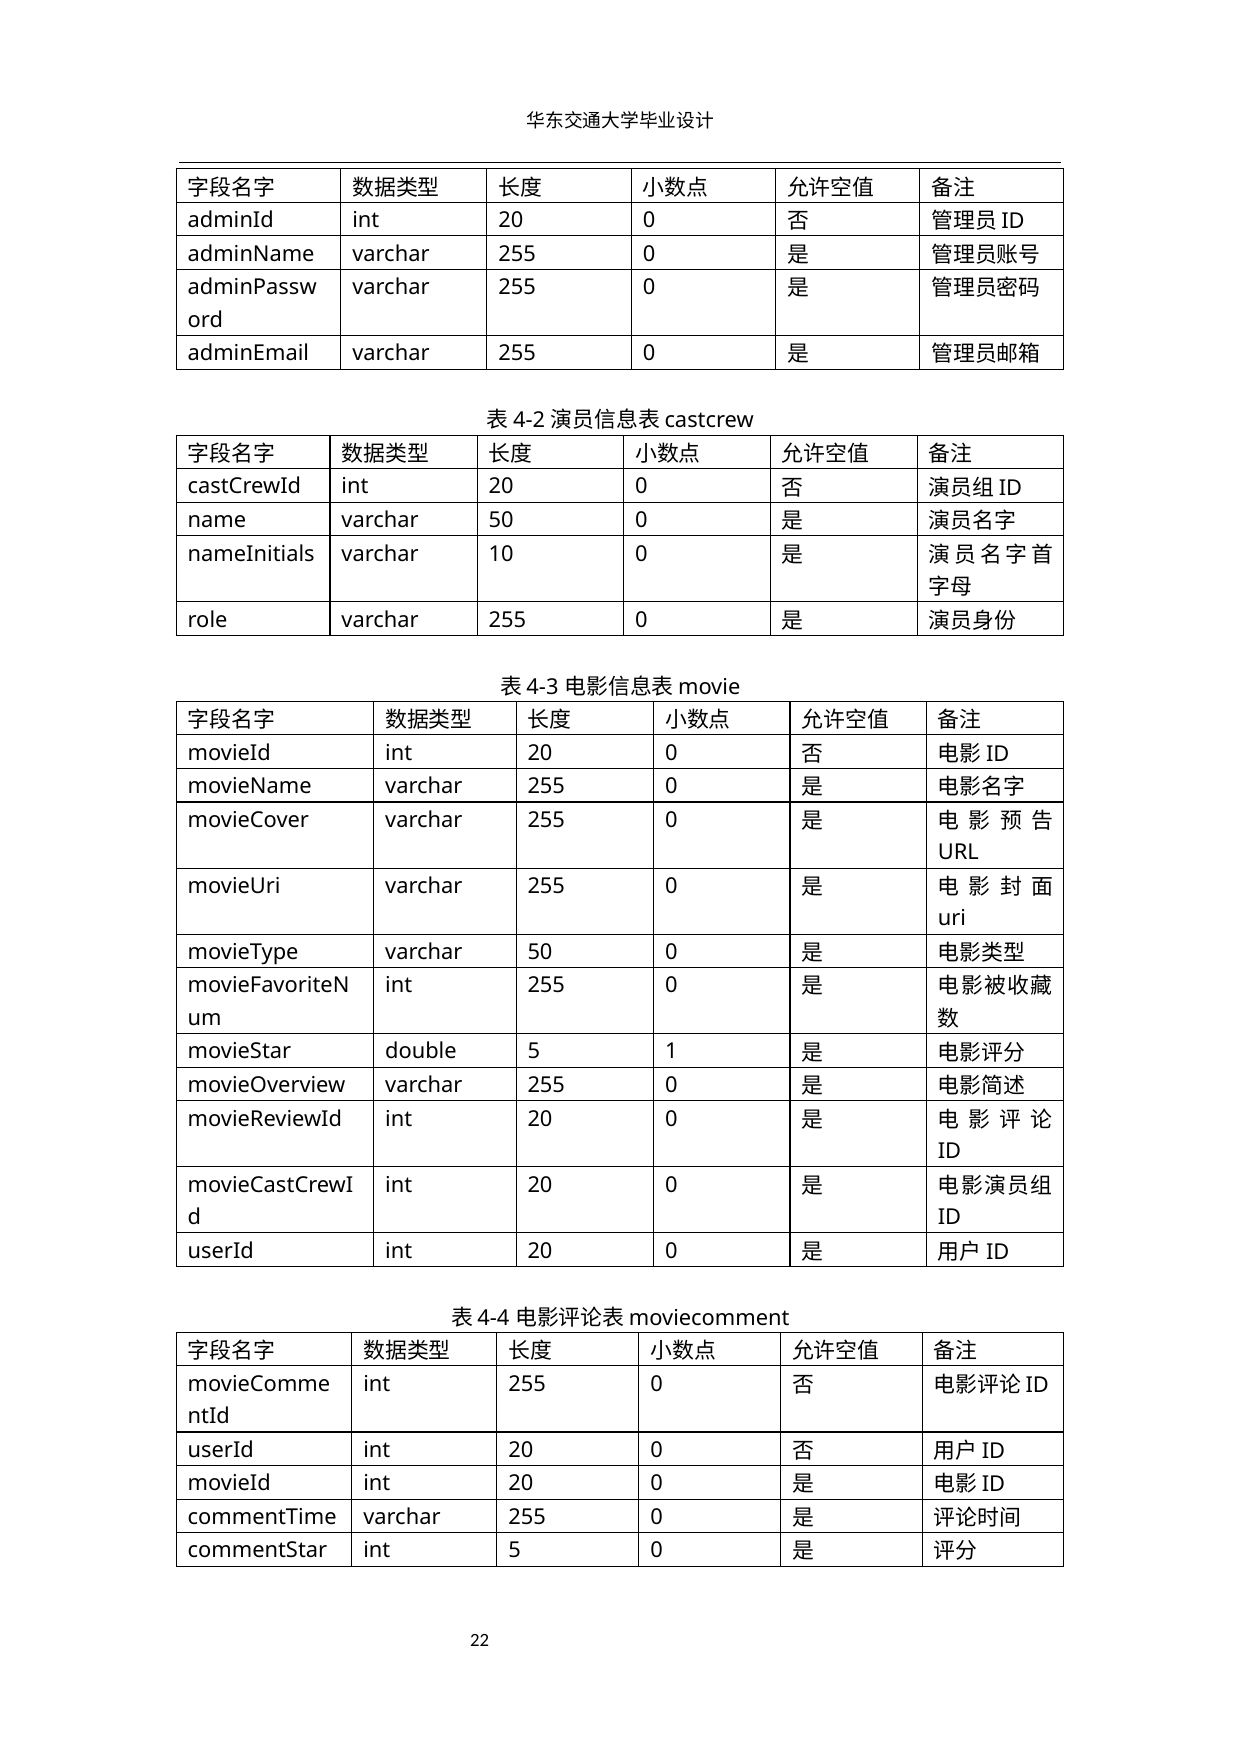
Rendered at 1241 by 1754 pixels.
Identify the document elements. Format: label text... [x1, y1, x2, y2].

table_cell name [177, 503, 329, 535]
table_cell varchar [374, 1068, 516, 1100]
table_cell varchar [331, 503, 477, 535]
table_cell 管理员ID [920, 203, 1063, 235]
table_cell int [341, 203, 486, 235]
table_cell 是 [791, 1167, 926, 1232]
table_cell 0 [639, 1433, 780, 1465]
table_cell movieId [177, 735, 373, 768]
table_header 字段名字 [177, 169, 340, 202]
table_header 备注 [927, 702, 1063, 734]
table_cell 电影演员组ID [927, 1167, 1063, 1232]
table_cell movieUri [177, 869, 373, 933]
table_cell varchar [331, 536, 477, 601]
table_cell 255 [487, 236, 631, 269]
table_cell 0 [632, 336, 775, 368]
table_cell varchar [374, 803, 516, 867]
table_cell 否 [771, 469, 917, 502]
table_cell 0 [654, 968, 789, 1033]
table_cell int [374, 1101, 516, 1166]
table_cell 用户ID [927, 1233, 1063, 1266]
table_cell 0 [639, 1500, 780, 1532]
table_cell 是 [776, 336, 919, 368]
table_cell 255 [517, 968, 653, 1033]
table_cell 是 [791, 1101, 926, 1166]
table_cell adminName [177, 236, 340, 269]
table_cell 20 [497, 1433, 638, 1465]
table_cell 50 [517, 935, 653, 967]
table_header 备注 [920, 169, 1063, 202]
table_header 数据类型 [374, 702, 516, 734]
table_cell int [374, 1167, 516, 1232]
table_header 允许空值 [776, 169, 919, 202]
table_cell 是 [771, 536, 917, 601]
table_cell 0 [654, 1233, 789, 1266]
table_cell 255 [517, 803, 653, 867]
table_cell 0 [624, 469, 770, 502]
table_header 长度 [517, 702, 653, 734]
text 表4-4 电影评论表moviecomment [187, 1299, 1053, 1332]
table_cell 20 [497, 1466, 638, 1498]
table_cell 0 [624, 503, 770, 535]
table_cell movieFavoriteNum [177, 968, 373, 1033]
table_cell movieReviewId [177, 1101, 373, 1166]
table_header 允许空值 [791, 702, 926, 734]
table_cell commentStar [177, 1533, 351, 1566]
table_cell 0 [639, 1466, 780, 1498]
table_cell 0 [639, 1366, 780, 1431]
table_cell 10 [478, 536, 623, 601]
table_cell 0 [654, 803, 789, 867]
table_cell nameInitials [177, 536, 329, 601]
table_cell 5 [517, 1034, 653, 1067]
table_cell 0 [632, 236, 775, 269]
table_cell varchar [374, 869, 516, 933]
table_cell 用户ID [923, 1433, 1063, 1465]
table_header 允许空值 [771, 436, 917, 468]
table_cell 20 [517, 1167, 653, 1232]
table_cell 是 [791, 968, 926, 1033]
table_cell 255 [487, 270, 631, 335]
table_cell 是 [791, 1034, 926, 1067]
table_cell 电影封面uri [927, 869, 1063, 933]
table_cell int [352, 1433, 496, 1465]
table_cell movieCommentId [177, 1366, 351, 1431]
table_cell 0 [654, 1101, 789, 1166]
table_cell 255 [497, 1366, 638, 1431]
table_cell varchar [341, 236, 486, 269]
table_cell movieName [177, 769, 373, 801]
table_cell 否 [791, 735, 926, 768]
table_cell int [374, 1233, 516, 1266]
table_header 备注 [918, 436, 1063, 468]
table_cell commentTime [177, 1500, 351, 1532]
table_header 字段名字 [177, 1333, 351, 1365]
table_cell 255 [487, 336, 631, 368]
table_cell adminId [177, 203, 340, 235]
table_cell double [374, 1034, 516, 1067]
table_cell 管理员账号 [920, 236, 1063, 269]
table_cell int [374, 968, 516, 1033]
table_header 数据类型 [331, 436, 477, 468]
table_cell 电影评论ID [927, 1101, 1063, 1166]
table_cell 1 [654, 1034, 789, 1067]
table_cell castCrewId [177, 469, 329, 502]
table_cell 是 [776, 270, 919, 335]
table_cell int [331, 469, 477, 502]
table_cell 0 [632, 203, 775, 235]
table_cell 0 [654, 1068, 789, 1100]
table_cell 管理员邮箱 [920, 336, 1063, 368]
table_cell userId [177, 1433, 351, 1465]
table_cell 0 [654, 769, 789, 801]
table_header 允许空值 [781, 1333, 922, 1365]
table_cell movieId [177, 1466, 351, 1498]
table_cell 是 [791, 935, 926, 967]
table_cell 电影被收藏数 [927, 968, 1063, 1033]
table_cell 电影ID [923, 1466, 1063, 1498]
table_cell 电影评论ID [923, 1366, 1063, 1431]
table_cell 电影评分 [927, 1034, 1063, 1067]
table_cell 演员组ID [918, 469, 1063, 502]
table_cell 255 [517, 769, 653, 801]
table_cell 20 [517, 1101, 653, 1166]
table_cell 是 [791, 869, 926, 933]
table_cell varchar [352, 1500, 496, 1532]
table_cell 否 [781, 1433, 922, 1465]
table_cell adminEmail [177, 336, 340, 368]
table_cell 是 [781, 1533, 922, 1566]
table_cell 是 [791, 1068, 926, 1100]
table_cell userId [177, 1233, 373, 1266]
table_cell movieStar [177, 1034, 373, 1067]
table_cell 0 [632, 270, 775, 335]
table_cell 是 [781, 1466, 922, 1498]
table_cell 255 [517, 869, 653, 933]
table_header 小数点 [654, 702, 789, 734]
text 表4-2 演员信息表castcrew [187, 402, 1053, 434]
table_header 长度 [478, 436, 623, 468]
table_cell 0 [639, 1533, 780, 1566]
table_cell 电影简述 [927, 1068, 1063, 1100]
table_header 数据类型 [352, 1333, 496, 1365]
table_header 小数点 [632, 169, 775, 202]
table_cell 电影预告URL [927, 803, 1063, 867]
table_cell varchar [374, 935, 516, 967]
table_cell 20 [478, 469, 623, 502]
table_header 字段名字 [177, 436, 329, 468]
table_cell 0 [654, 869, 789, 933]
table_header 小数点 [639, 1333, 780, 1365]
table_cell 是 [776, 236, 919, 269]
table_header 字段名字 [177, 702, 373, 734]
table_cell varchar [331, 602, 477, 635]
table_cell 评论时间 [923, 1500, 1063, 1532]
table_cell int [352, 1366, 496, 1431]
table_cell 0 [654, 935, 789, 967]
table_cell 0 [624, 536, 770, 601]
table_cell 是 [791, 1233, 926, 1266]
table_cell 是 [771, 602, 917, 635]
table_cell 演员名字 [918, 503, 1063, 535]
table_cell role [177, 602, 329, 635]
table_cell 255 [517, 1068, 653, 1100]
table_cell 255 [497, 1500, 638, 1532]
table_cell 0 [654, 735, 789, 768]
table_cell 是 [791, 803, 926, 867]
table_cell 5 [497, 1533, 638, 1566]
table_cell int [352, 1533, 496, 1566]
table_cell 20 [517, 735, 653, 768]
table_cell 50 [478, 503, 623, 535]
text 表4-3 电影信息表movie [187, 668, 1053, 701]
table_cell 演员名字首字母 [918, 536, 1063, 601]
table_cell 电影名字 [927, 769, 1063, 801]
table_cell 电影类型 [927, 935, 1063, 967]
table_cell movieType [177, 935, 373, 967]
table_cell varchar [341, 270, 486, 335]
table_cell 是 [771, 503, 917, 535]
table_cell 255 [478, 602, 623, 635]
table_cell movieCover [177, 803, 373, 867]
table_cell 电影ID [927, 735, 1063, 768]
table_cell adminPassword [177, 270, 340, 335]
table_header 长度 [497, 1333, 638, 1365]
table_cell movieOverview [177, 1068, 373, 1100]
table_cell 20 [517, 1233, 653, 1266]
table_cell 0 [654, 1167, 789, 1232]
table_cell movieCastCrewId [177, 1167, 373, 1232]
table_header 长度 [487, 169, 631, 202]
table_cell varchar [341, 336, 486, 368]
table_cell int [374, 735, 516, 768]
table_header 备注 [923, 1333, 1063, 1365]
table_header 数据类型 [341, 169, 486, 202]
table_cell 否 [781, 1366, 922, 1431]
table_cell 评分 [923, 1533, 1063, 1566]
table_cell varchar [374, 769, 516, 801]
table_cell int [352, 1466, 496, 1498]
table_cell 是 [781, 1500, 922, 1532]
table_cell 否 [776, 203, 919, 235]
table_header 小数点 [624, 436, 770, 468]
table_cell 是 [791, 769, 926, 801]
table_cell 20 [487, 203, 631, 235]
table_cell 0 [624, 602, 770, 635]
table_cell 演员身份 [918, 602, 1063, 635]
table_cell 管理员密码 [920, 270, 1063, 335]
